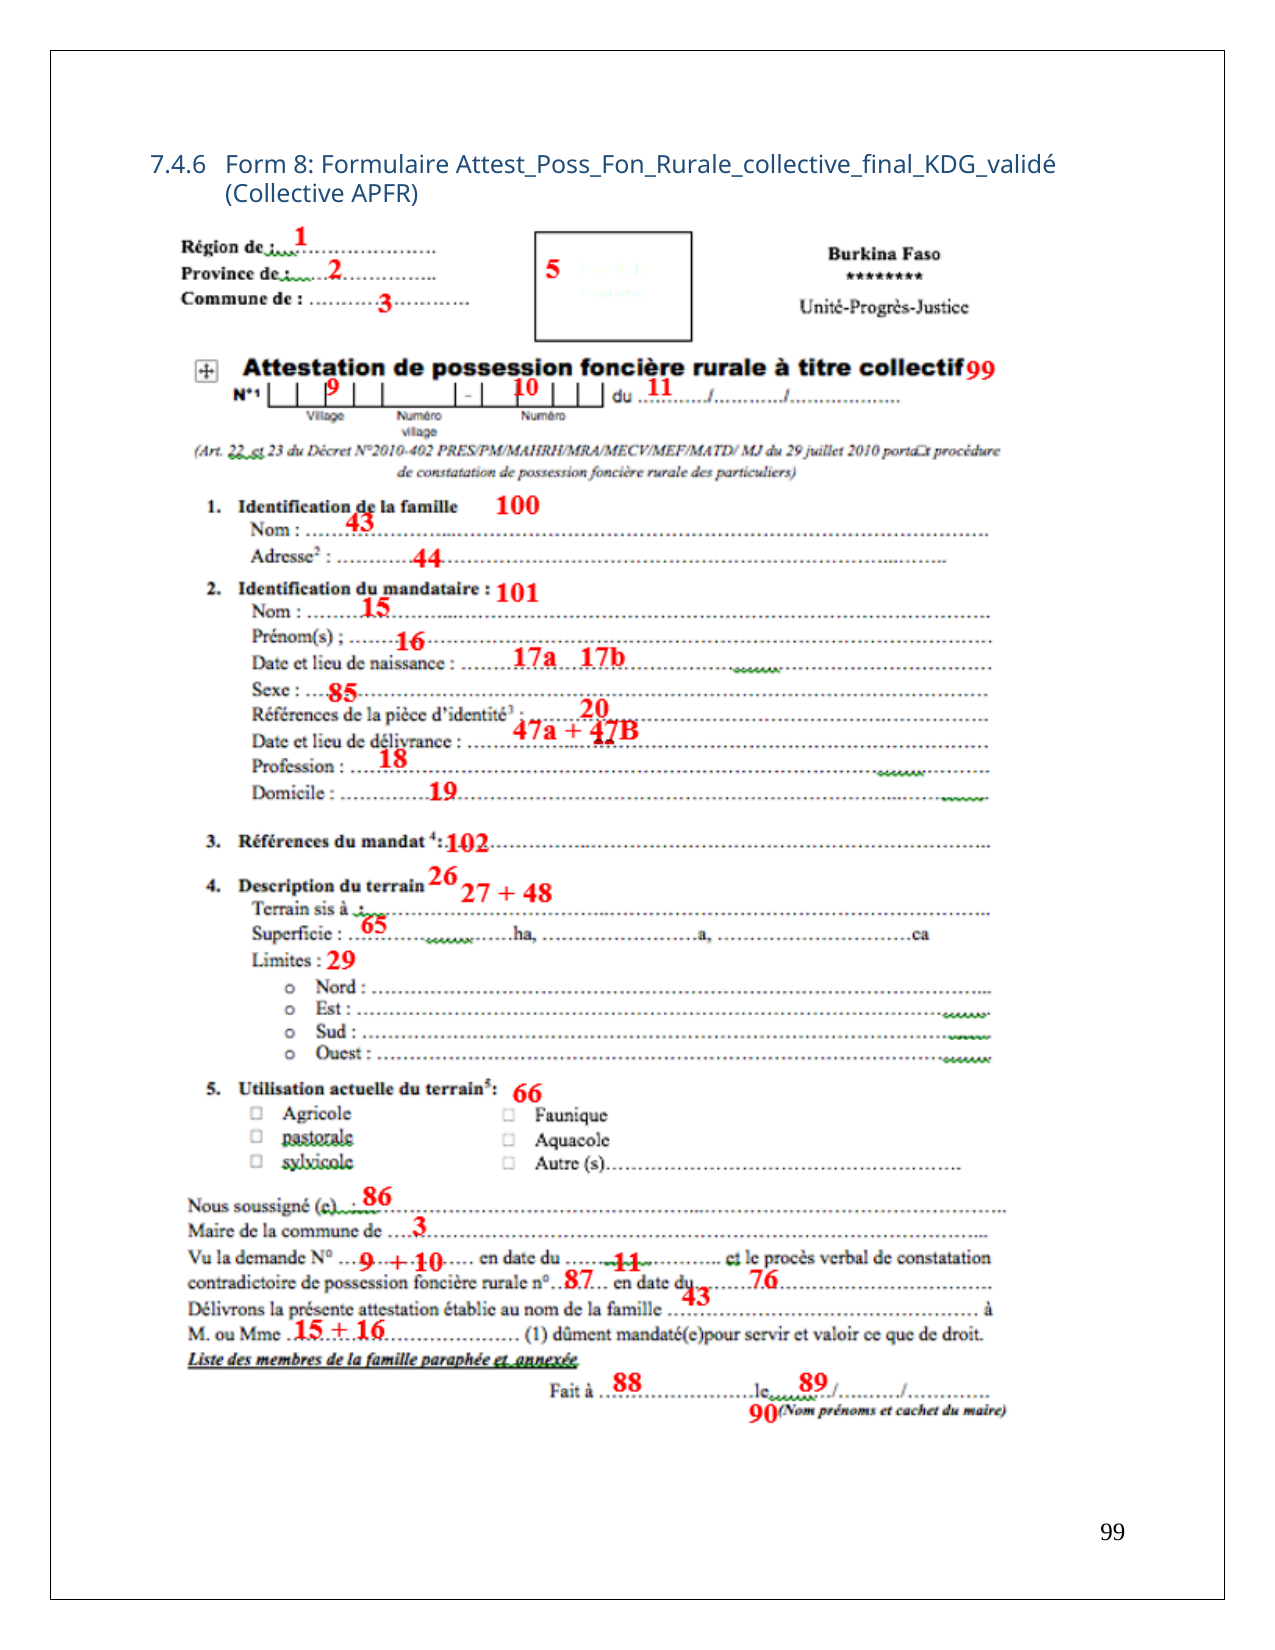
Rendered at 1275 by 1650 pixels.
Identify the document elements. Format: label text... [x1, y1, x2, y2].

picture [150, 208, 1096, 1456]
subtitle Form 8: Formulaire Attest_Poss_Fon_Rurale_collective_final_KDG_validé (Collective APFR) [150, 150, 1125, 208]
